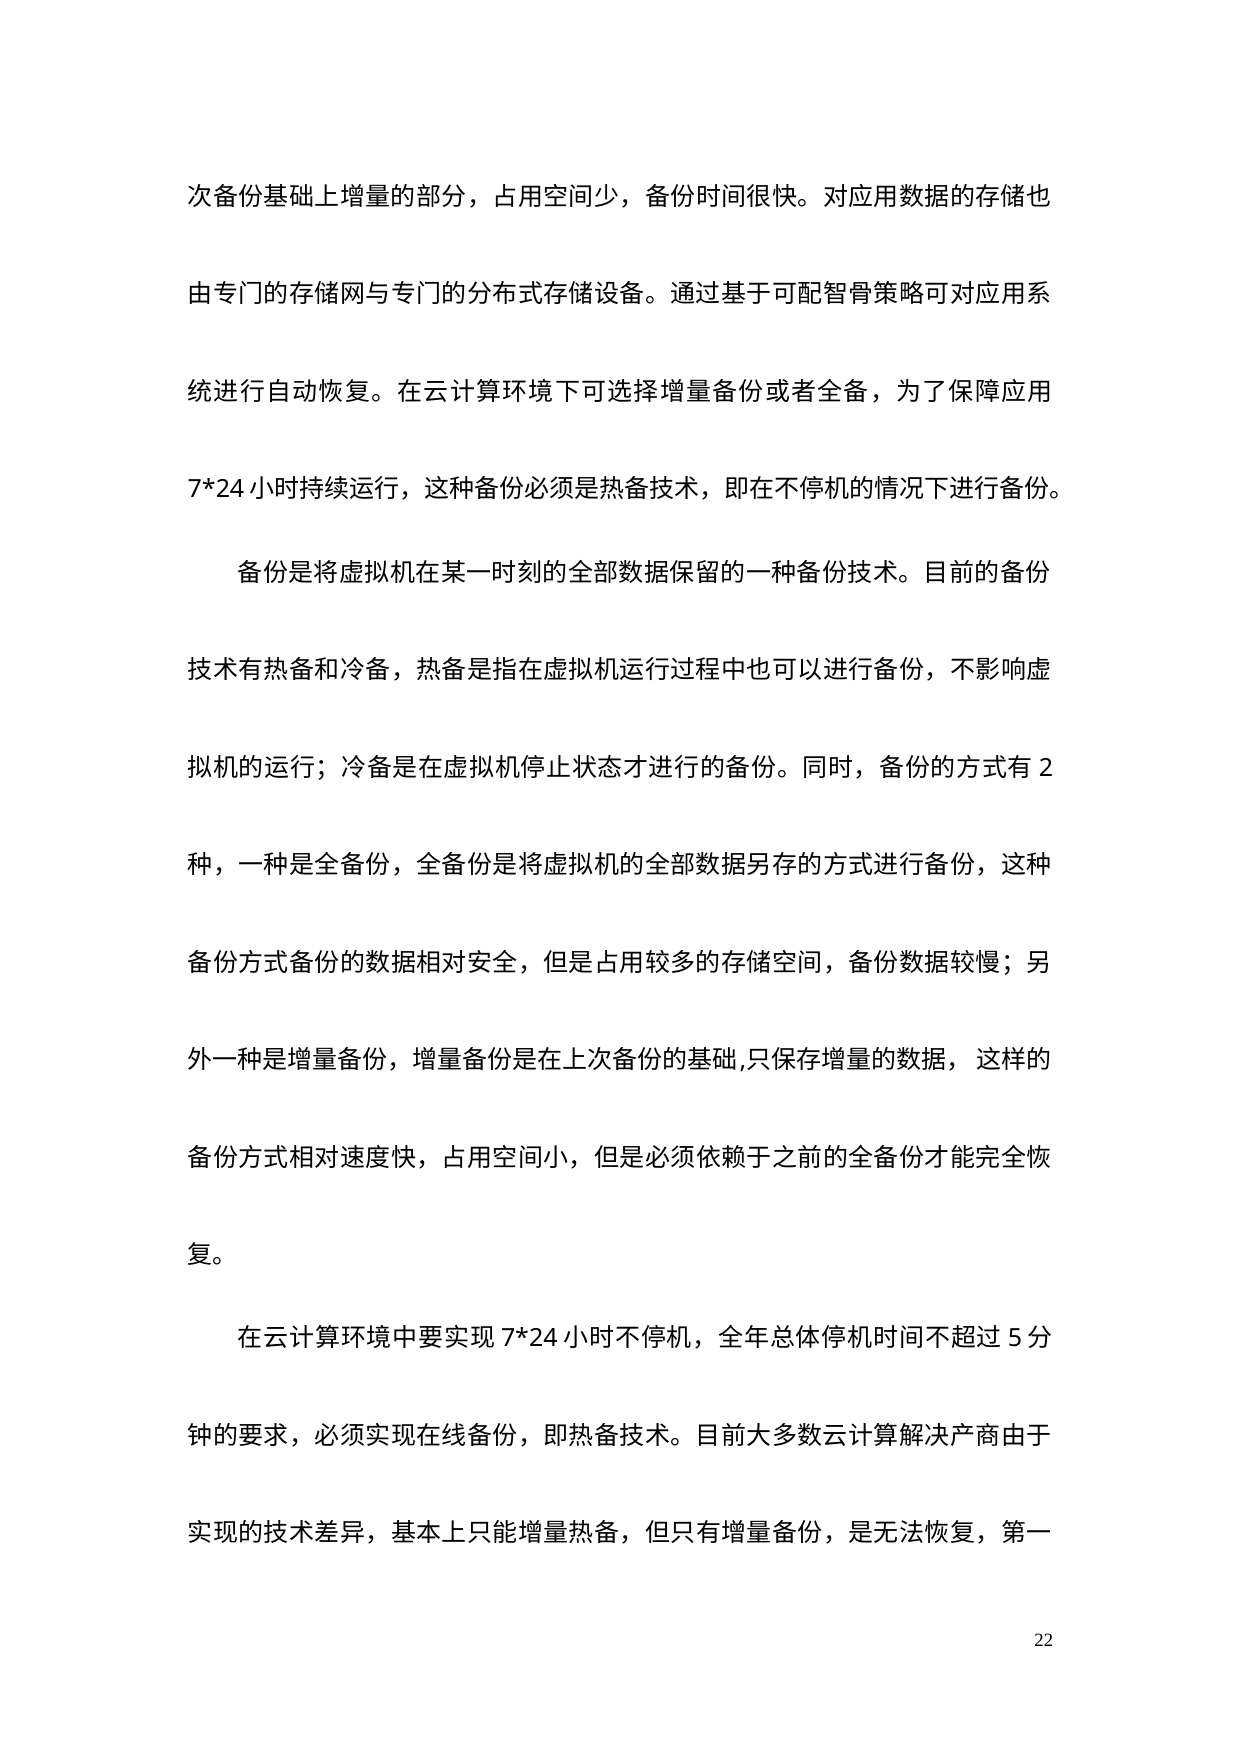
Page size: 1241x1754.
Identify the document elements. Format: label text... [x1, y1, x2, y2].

text 备份是将虚拟机在某一时刻的全部数据保留的一种备份技术。目前的备份技术有热备和冷备，热备是指在虚拟机运行过程中也可以进行备份，不影响虚拟机的运行；冷备是在虚拟机停止状态才进行的备份。同时，备份的方式有2种，一种是全备份，全备份是将虚拟机的全部数据另存的方式进行备份，这种备份方式备份的数据相对安全，但是占用较多的存储空间，备份数据较慢；另外一种是增量备份，增量备份是在上次备份的基础,只保存增量的数据， 这样的备份方式相对速度快，占用空间小，但是必须依赖于之前的全备份才能完全恢复。 [187, 538, 1053, 1285]
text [187, 1303, 1053, 1563]
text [187, 162, 1053, 519]
